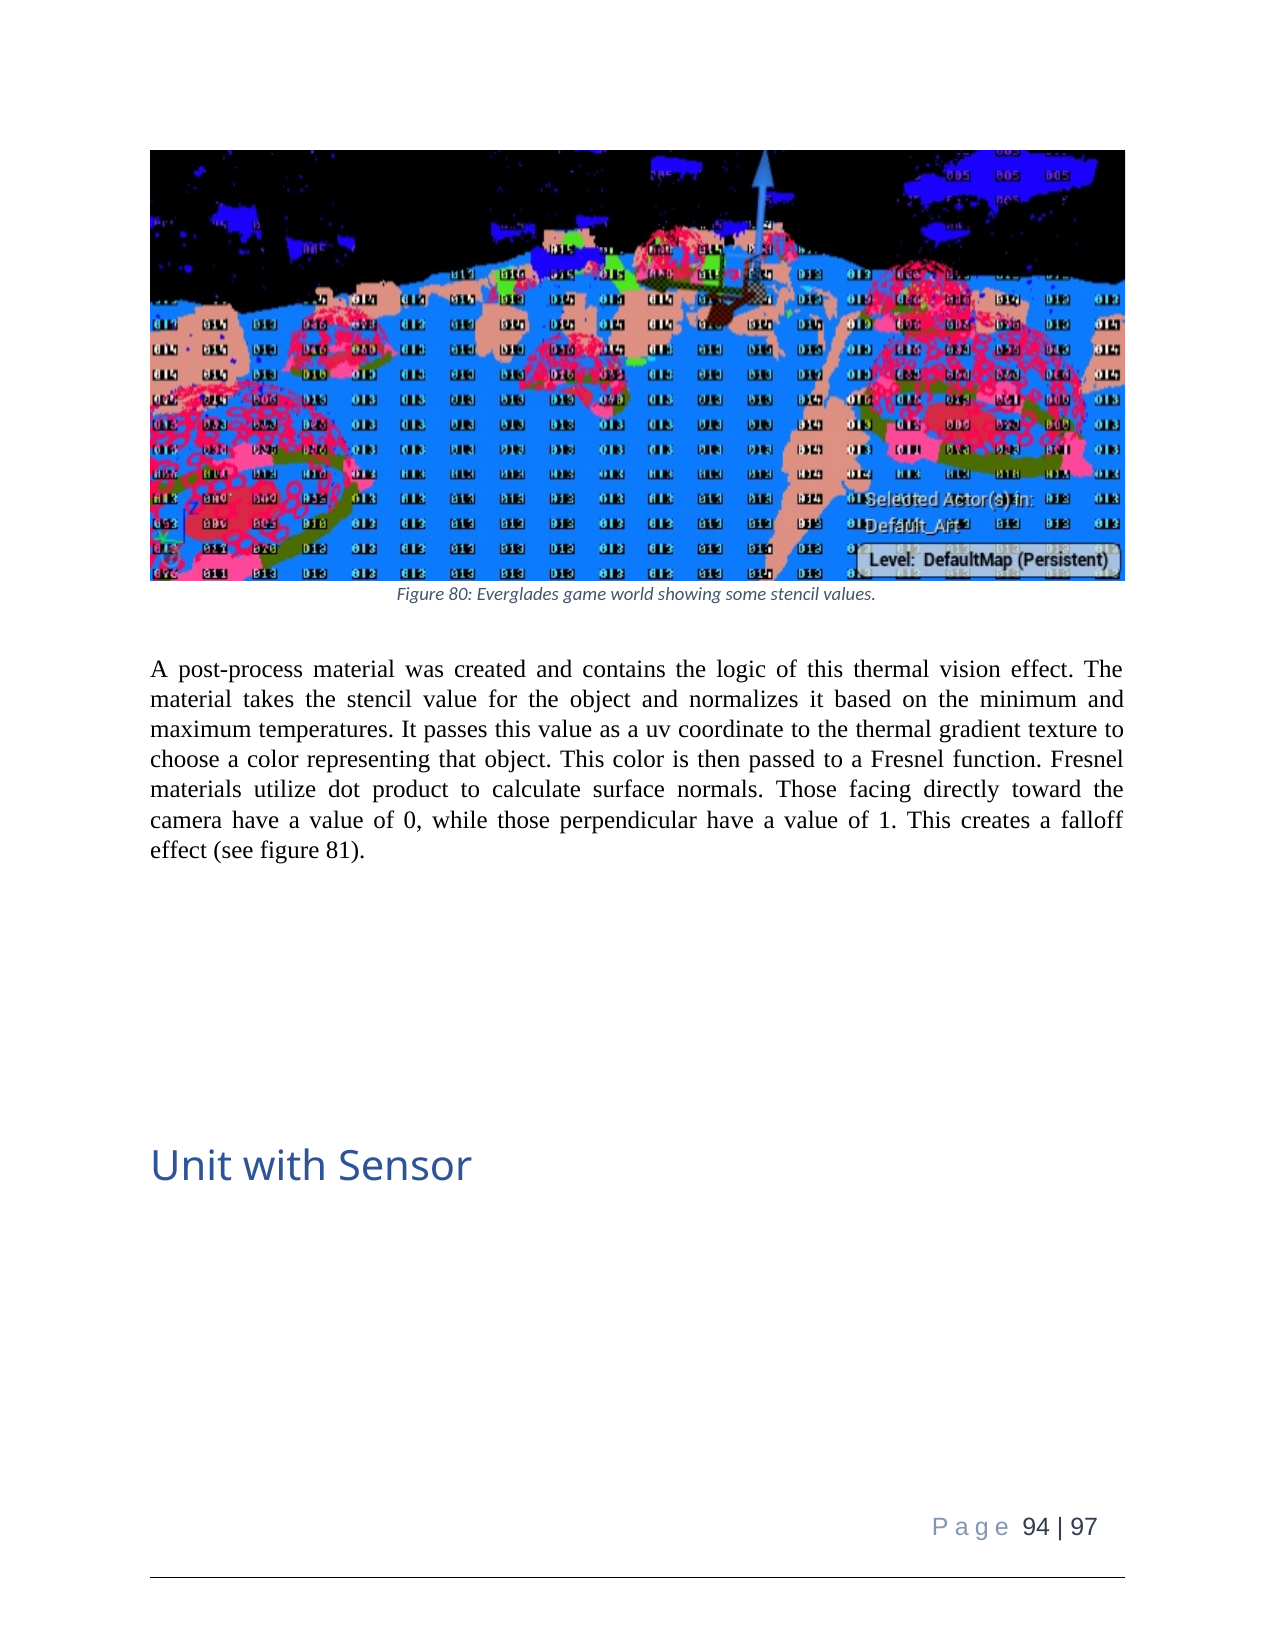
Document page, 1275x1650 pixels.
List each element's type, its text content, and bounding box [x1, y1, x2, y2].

text Figure 80: Everglades game world showing some stencil values. [150, 582, 1125, 604]
picture [150, 150, 1125, 581]
text A post-process material was created and contains the logic of this thermal vision effect. The material takes the stencil value for the object and normalizes it based on the minimum and maximum temperatures. It passes this value as a uv coordinate to the thermal gradient texture to choose a color representing that object. This color is then passed to a Fresnel function. Fresnel materials utilize dot product to calculate surface normals. Those facing directly toward the camera have a value of 0, while those perpendicular have a value of 1. This creates a falloff effect (see figure 81). [150, 654, 1125, 863]
text Unit with Sensor [150, 1136, 1125, 1193]
